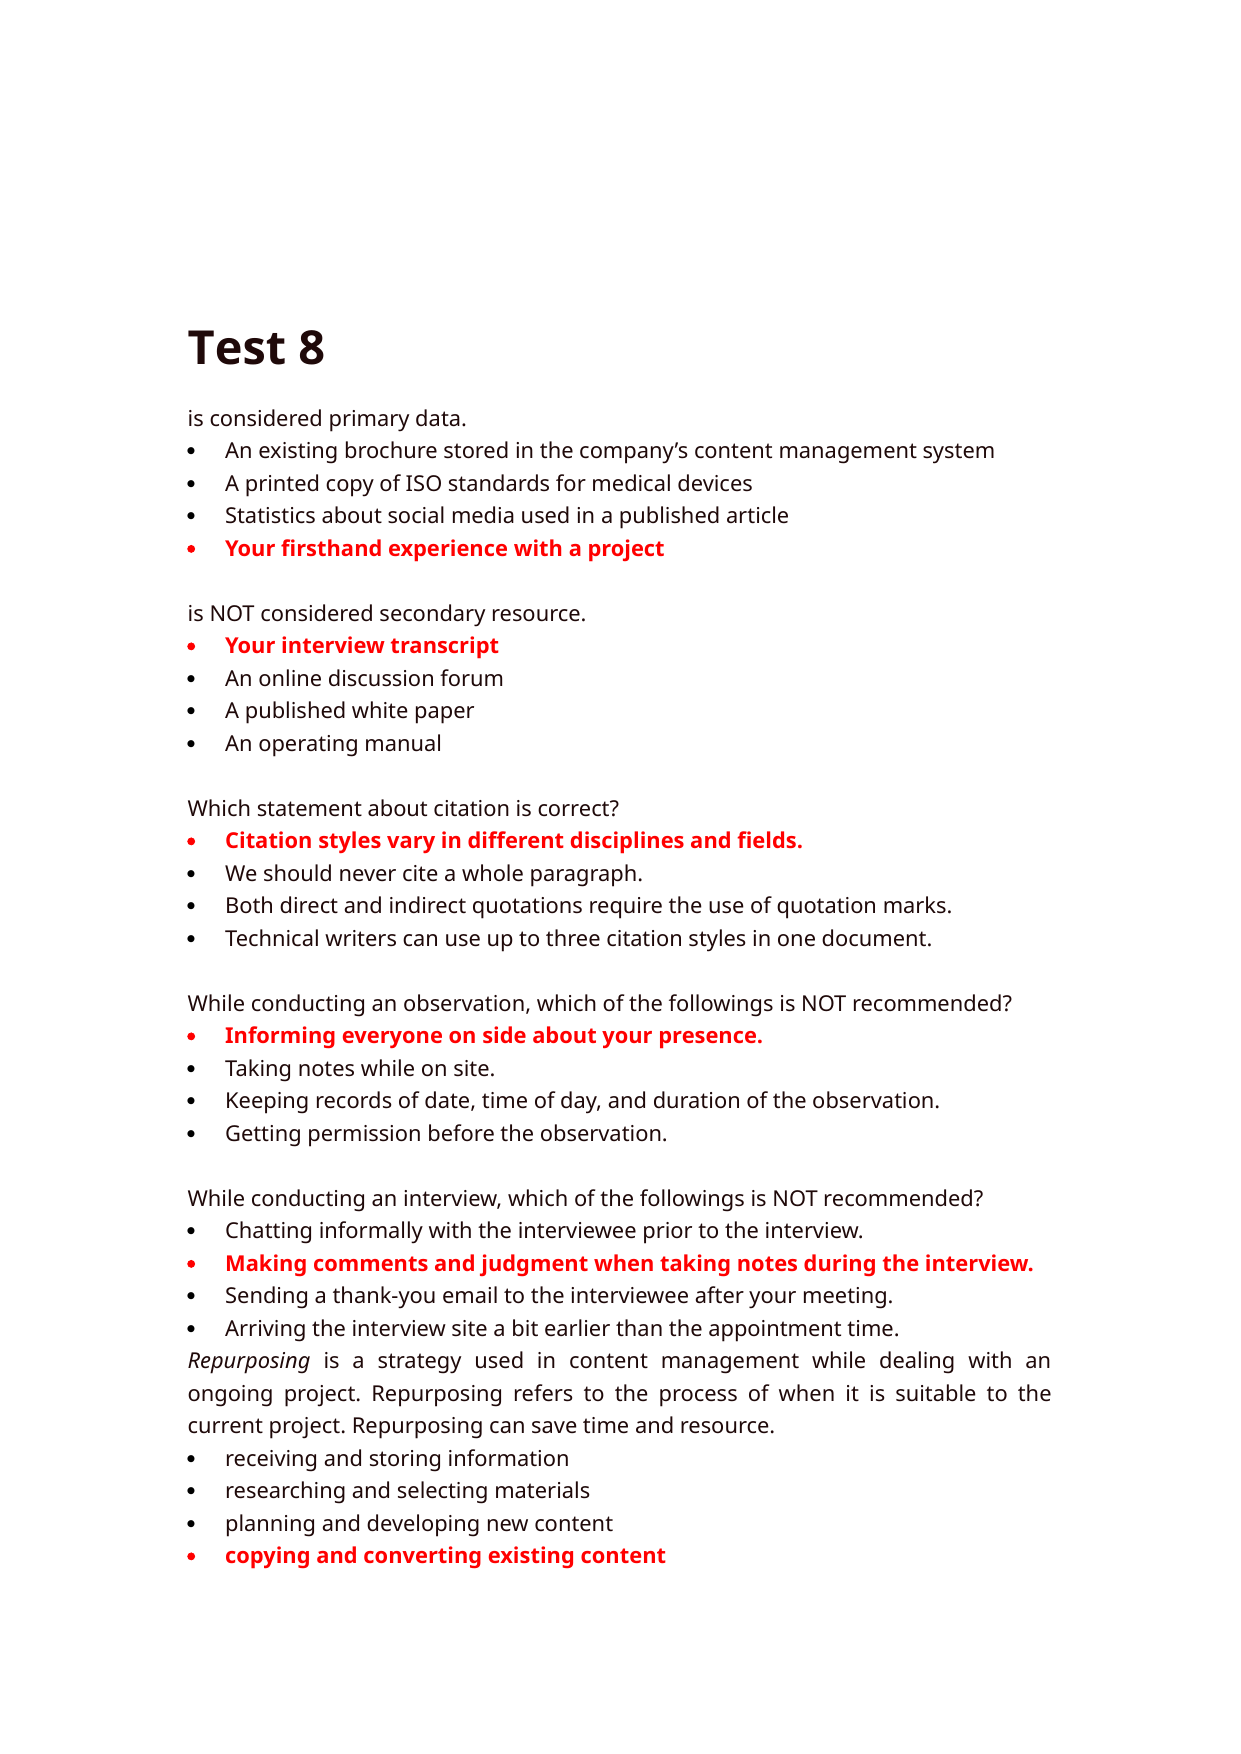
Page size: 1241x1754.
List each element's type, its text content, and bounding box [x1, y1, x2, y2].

list Keeping records of date, time of day, and duration of the observation. [187, 1084, 1053, 1116]
text is NOT considered secondary resource. [187, 596, 1053, 629]
list copying and converting existing content [187, 1539, 1053, 1571]
list Citation styles vary in different disciplines and fields. [187, 824, 1053, 856]
list An online discussion forum [187, 661, 1053, 694]
text is considered primary data. [187, 401, 1053, 434]
list A published white paper [187, 694, 1053, 726]
list researching and selecting materials [187, 1474, 1053, 1506]
text While conducting an observation, which of the followings is NOT recommended? [187, 986, 1053, 1019]
list receiving and storing information [187, 1441, 1053, 1474]
list Getting permission before the observation. [187, 1116, 1053, 1149]
list Your interview transcript [187, 629, 1053, 661]
list An operating manual [187, 726, 1053, 759]
list Taking notes while on site. [187, 1051, 1053, 1084]
list Technical writers can use up to three citation styles in one document. [187, 921, 1053, 954]
list Making comments and judgment when taking notes during the interview. [187, 1246, 1053, 1279]
list An existing brochure stored in the company’s content management system [187, 434, 1053, 466]
list planning and developing new content [187, 1506, 1053, 1539]
list Your firsthand experience with a project [187, 531, 1053, 564]
list Chatting informally with the interviewee prior to the interview. [187, 1214, 1053, 1246]
text Which statement about citation is correct? [187, 791, 1053, 824]
subtitle Test 8 [187, 314, 1053, 378]
list Both direct and indirect quotations require the use of quotation marks. [187, 889, 1053, 921]
list A printed copy of ISO standards for medical devices [187, 466, 1053, 499]
list Sending a thank-you email to the interviewee after your meeting. [187, 1279, 1053, 1311]
list Arriving the interview site a bit earlier than the appointment time. [187, 1311, 1053, 1344]
list Statistics about social media used in a published article [187, 499, 1053, 531]
text Repurposing is a strategy used in content management while dealing with an ongoing project. Repurposing refers to the process of when it is suitable to the current project. Repurposing can save time and resource. [187, 1344, 1053, 1441]
list We should never cite a whole paragraph. [187, 856, 1053, 889]
list Informing everyone on side about your presence. [187, 1019, 1053, 1051]
text While conducting an interview, which of the followings is NOT recommended? [187, 1181, 1053, 1214]
